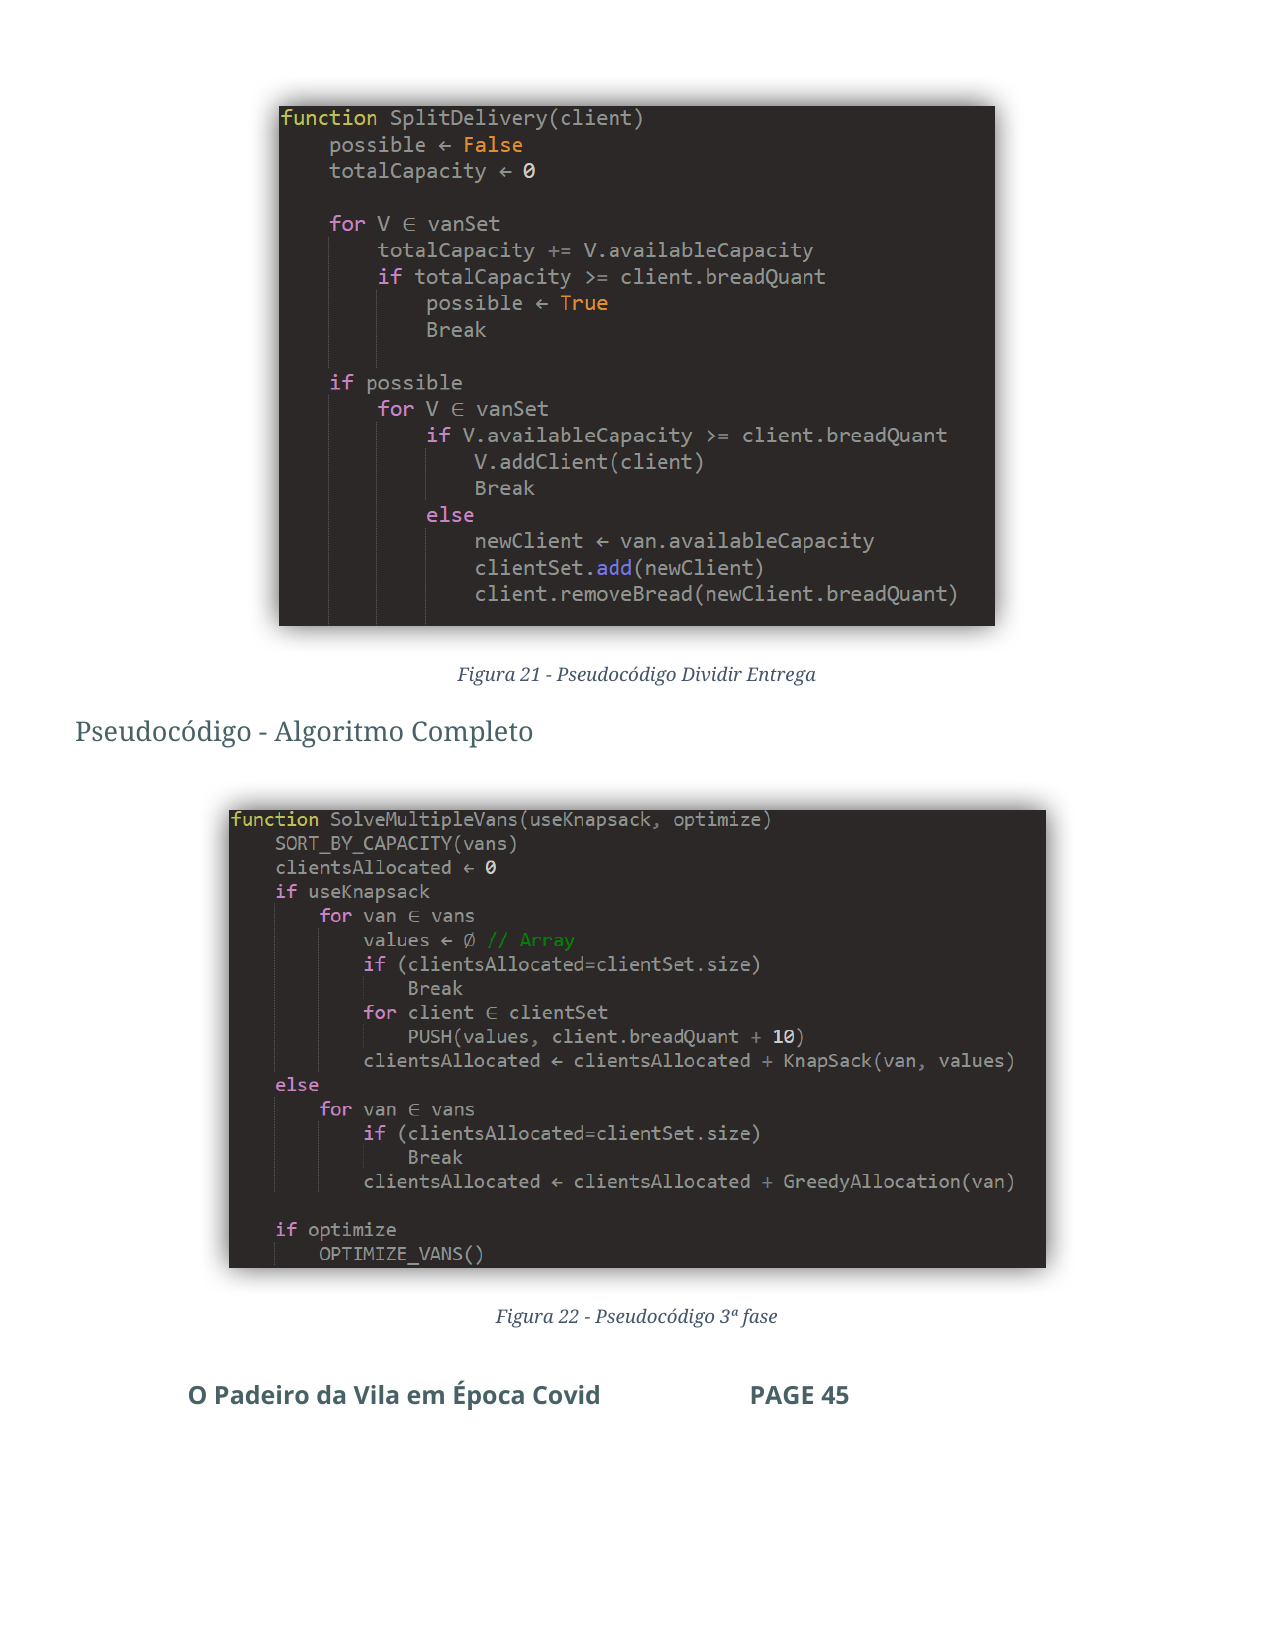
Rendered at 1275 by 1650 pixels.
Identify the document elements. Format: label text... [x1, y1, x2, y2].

picture [279, 106, 995, 626]
picture [229, 810, 1046, 1268]
subtitle Pseudocódigo - Algoritmo Completo [75, 712, 1200, 749]
text Figura 21 - Pseudocódigo Dividir Entrega [75, 662, 1200, 687]
text Figura 22 - Pseudocódigo 3ª fase [75, 1303, 1200, 1329]
